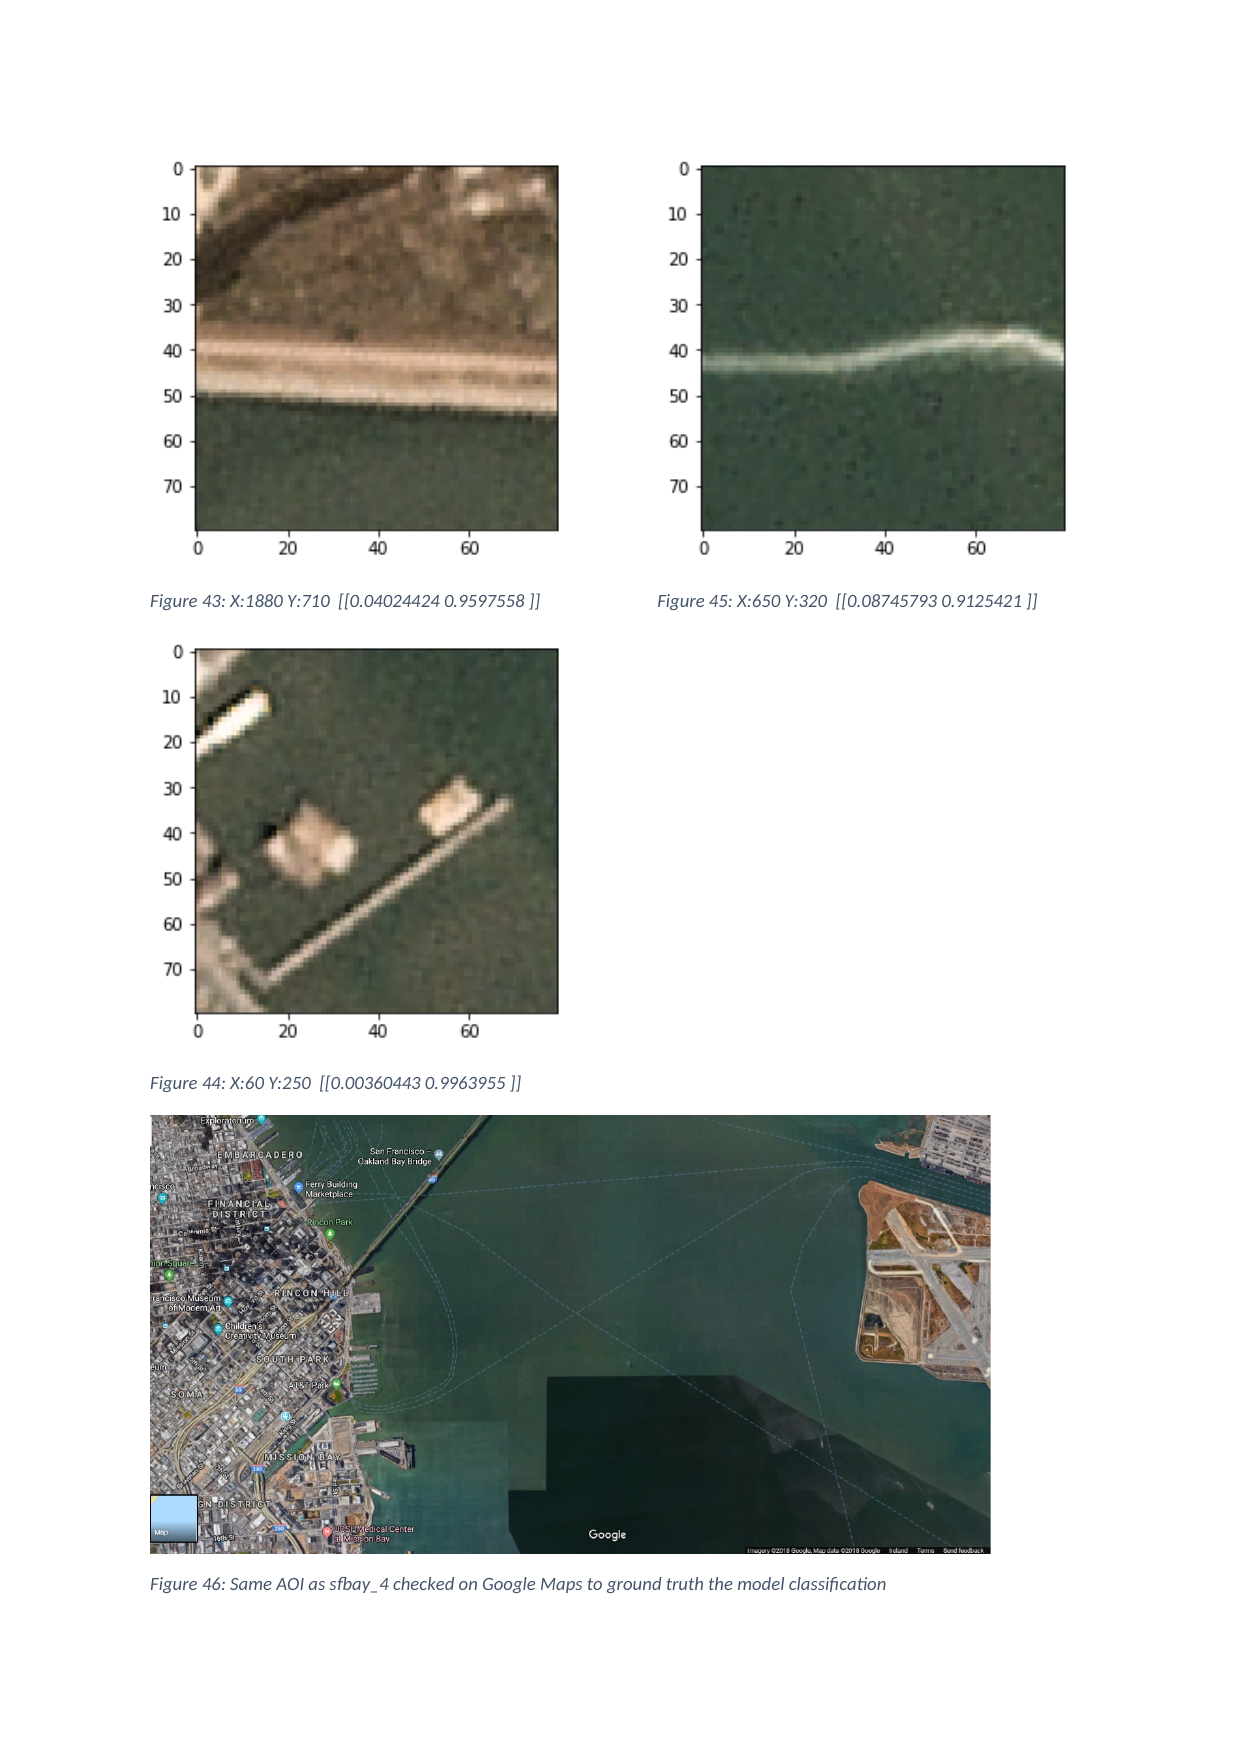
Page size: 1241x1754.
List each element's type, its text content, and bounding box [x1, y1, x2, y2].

picture [150, 1115, 991, 1554]
picture [657, 150, 1081, 570]
picture [150, 150, 574, 570]
picture [150, 632, 574, 1053]
